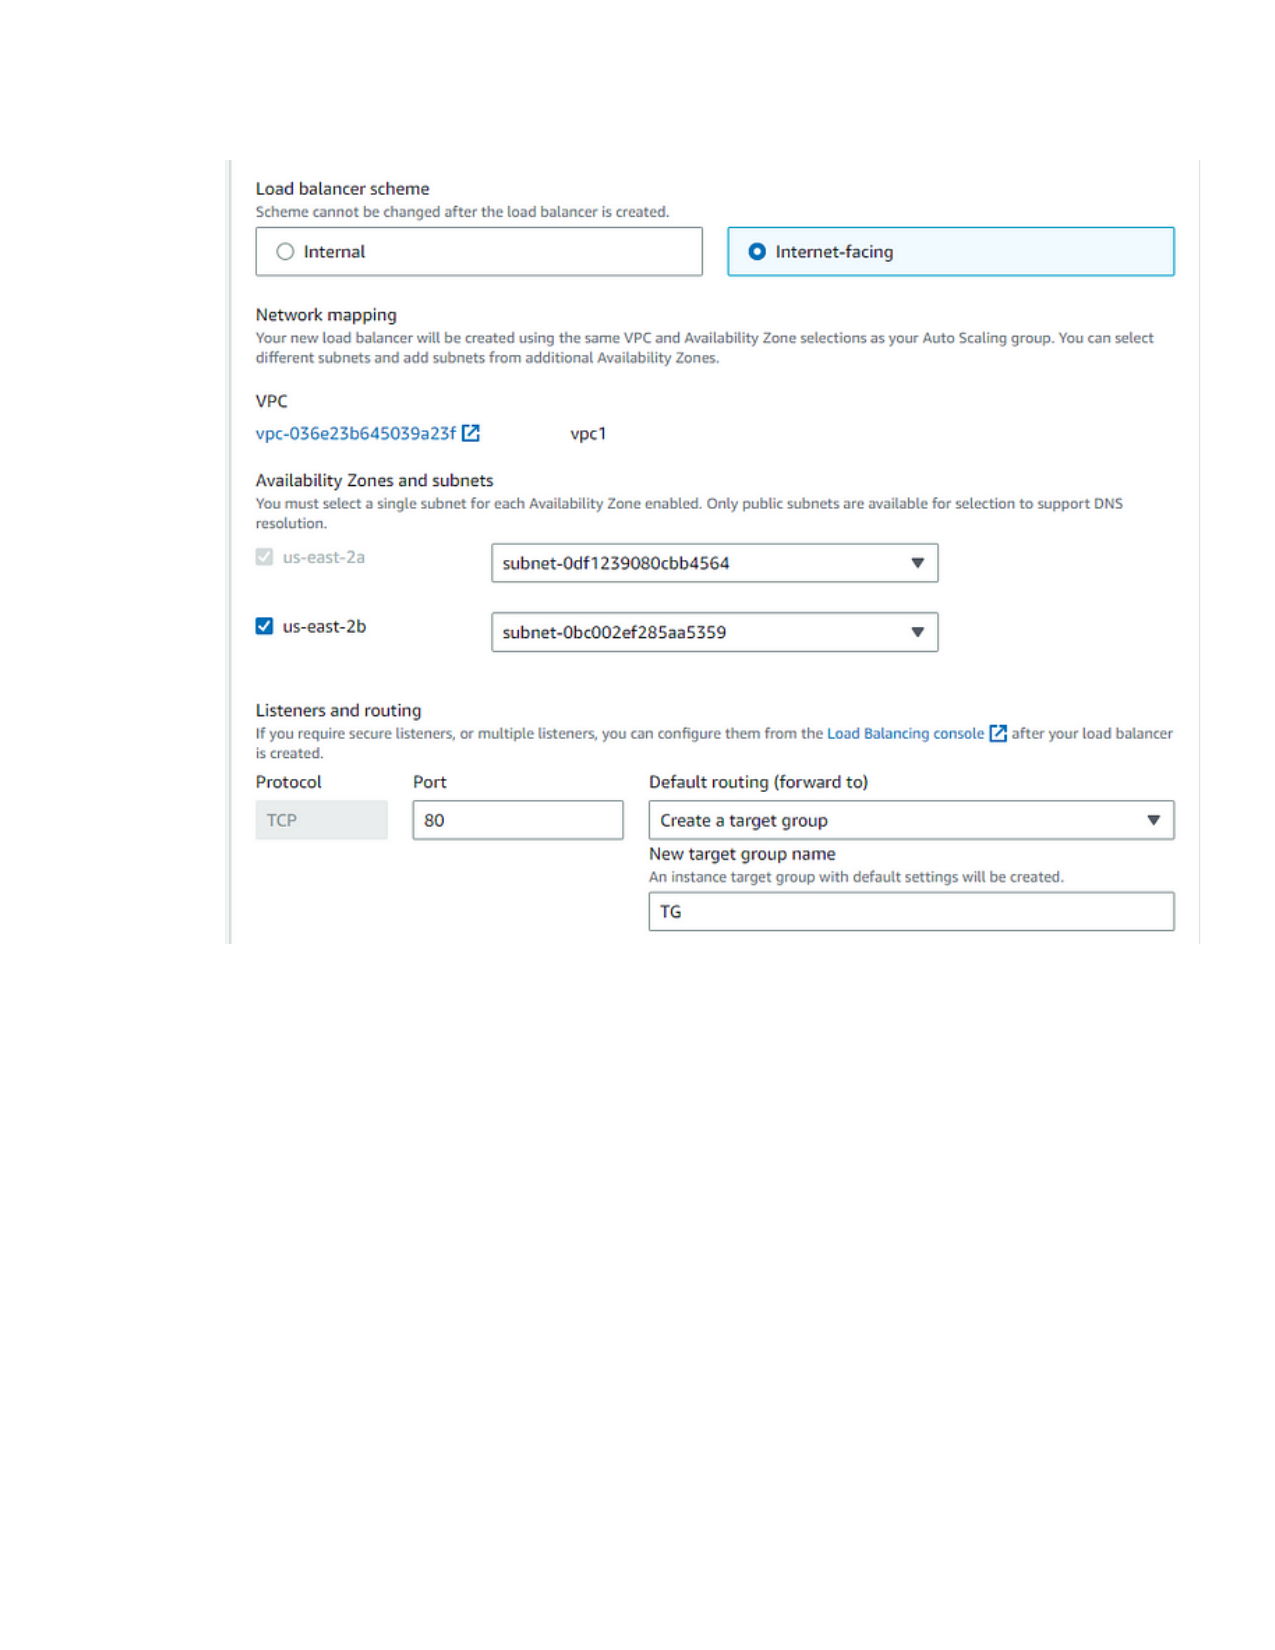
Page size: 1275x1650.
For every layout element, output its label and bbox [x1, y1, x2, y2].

picture [225, 160, 1200, 944]
